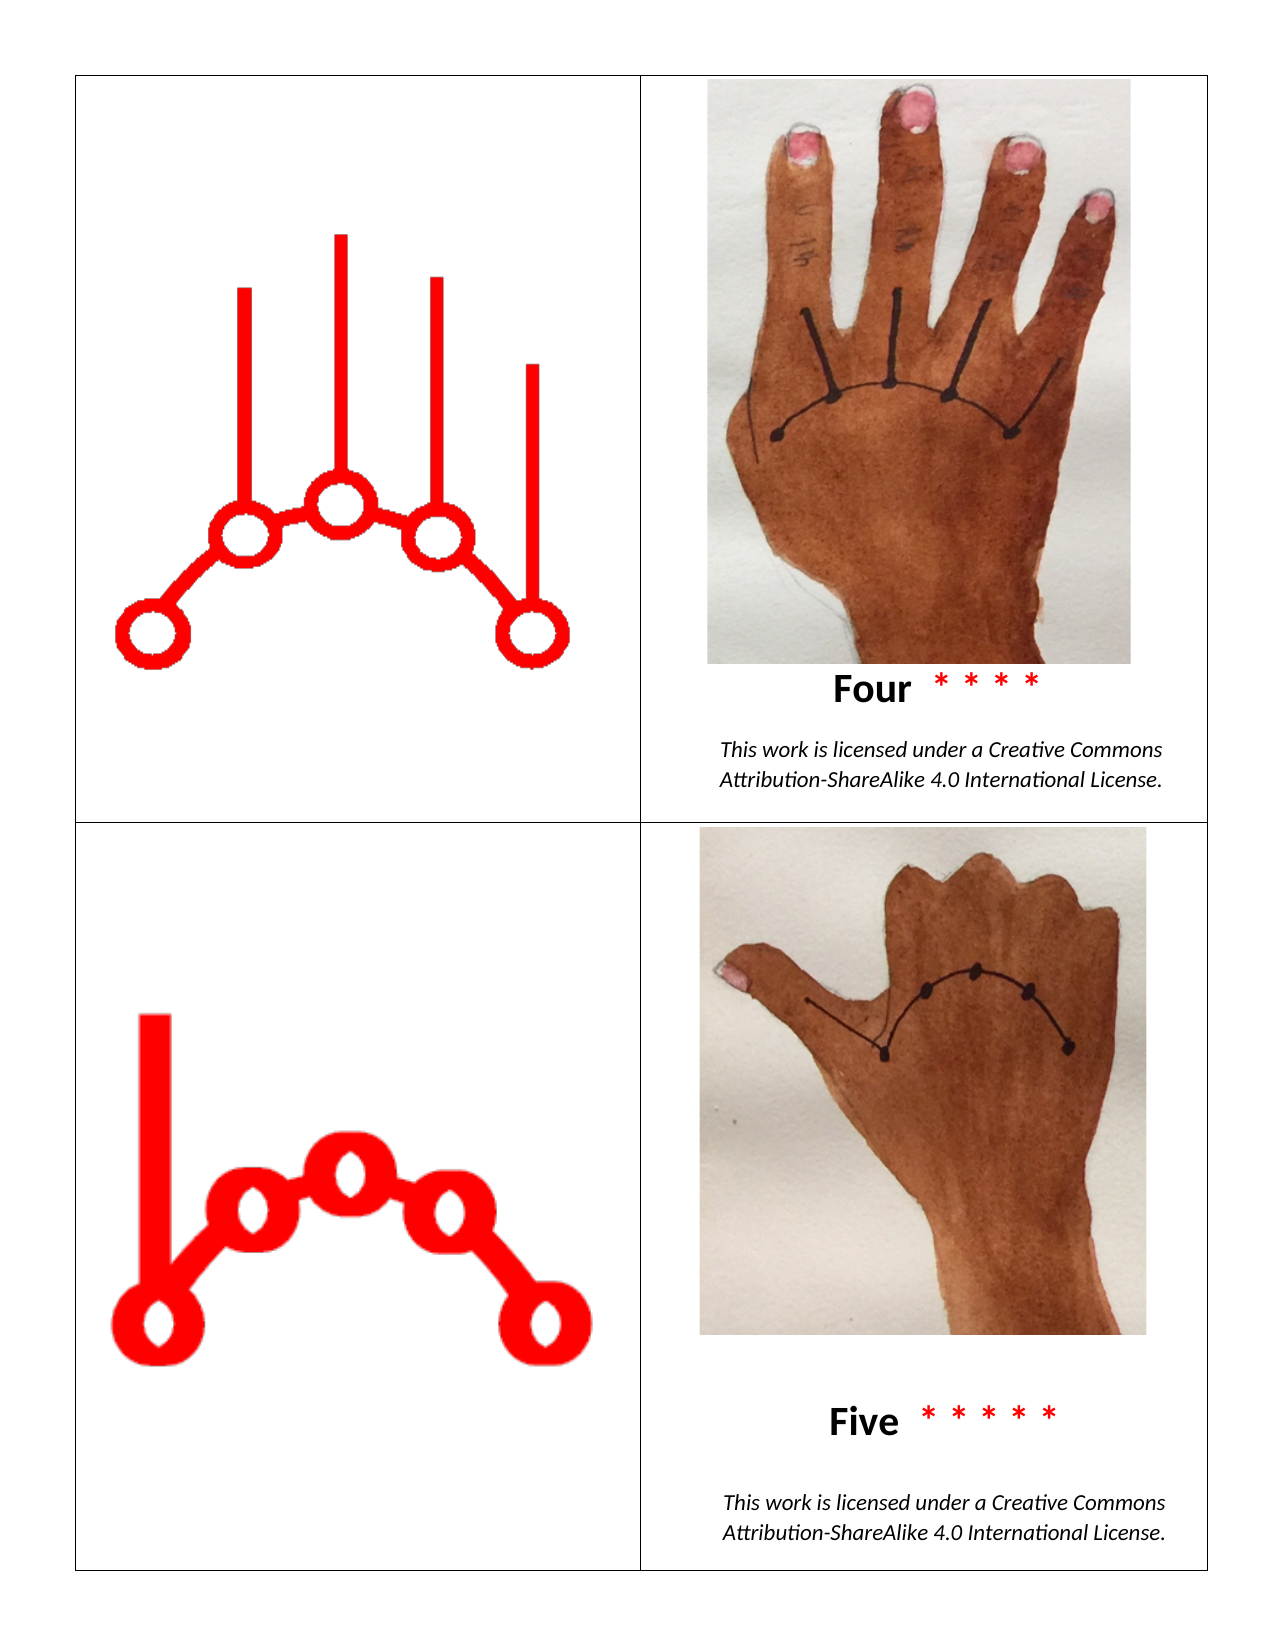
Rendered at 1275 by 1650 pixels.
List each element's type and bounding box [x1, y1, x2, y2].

picture [699, 827, 1147, 1335]
table_cell [641, 76, 1207, 822]
picture [707, 79, 1131, 664]
table_cell [641, 823, 1207, 1569]
picture [78, 961, 638, 1399]
table_cell [76, 823, 640, 1569]
table_cell [76, 76, 640, 822]
picture [75, 178, 638, 702]
